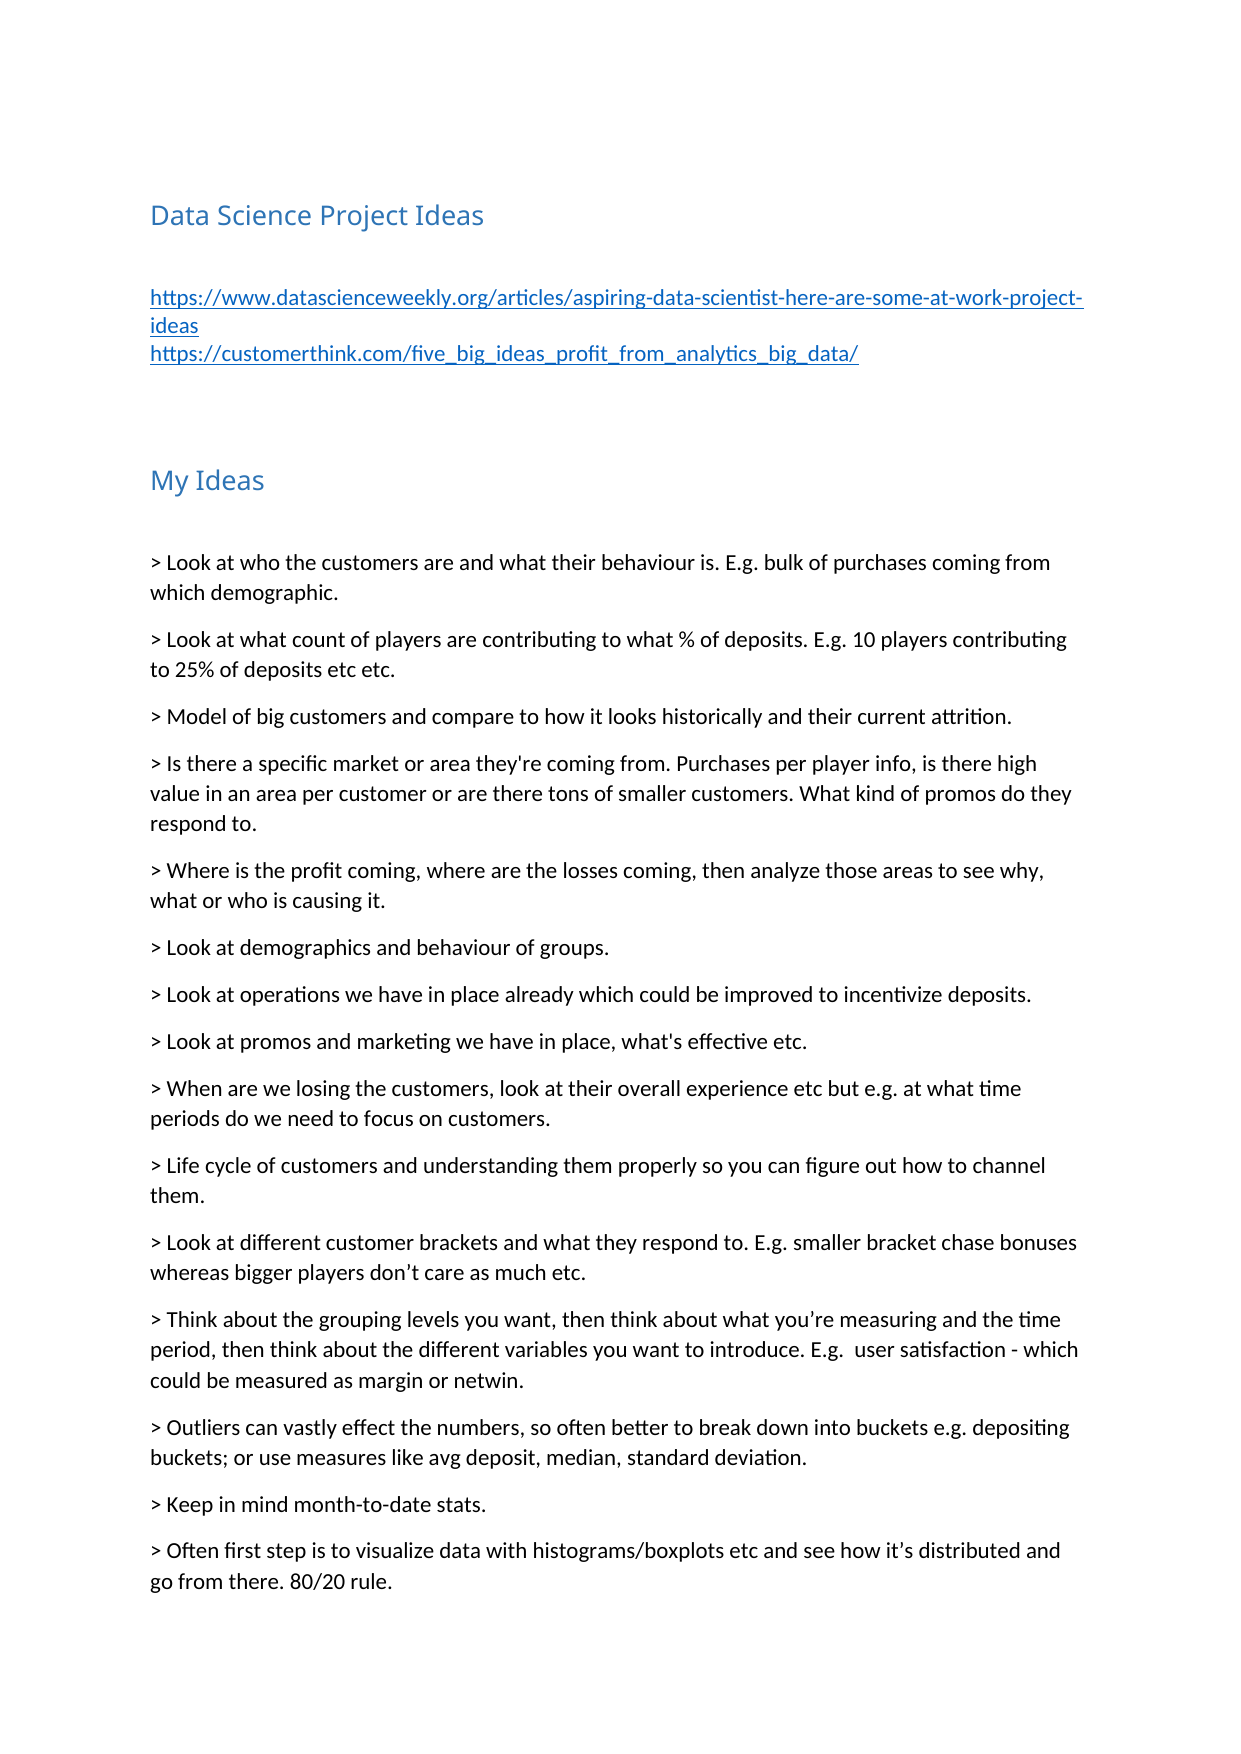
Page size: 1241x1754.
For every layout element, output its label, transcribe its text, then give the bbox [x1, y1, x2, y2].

text > Look at different customer brackets and what they respond to. E.g. smaller bracket chase bonuses whereas bigger players don’t care as much etc. [150, 1228, 1090, 1286]
text > When are we losing the customers, look at their overall experience etc but e.g. at what time periods do we need to focus on customers. [150, 1074, 1090, 1132]
text > Look at demographics and behaviour of groups. [150, 933, 1090, 961]
text > Keep in mind month-to-date stats. [150, 1490, 1090, 1518]
text > Where is the profit coming, where are the losses coming, then analyze those areas to see why, what or who is causing it. [150, 856, 1090, 914]
text https://customerthink.com/five_big_ideas_profit_from_analytics_big_data/ [150, 339, 1090, 368]
text > Look at who the customers are and what their behaviour is. E.g. bulk of purchases coming from which demographic. [150, 548, 1090, 606]
text > Model of big customers and compare to how it looks historically and their current attrition. [150, 702, 1090, 730]
text > Often first step is to visualize data with histograms/boxplots etc and see how it’s distributed and go from there. 80/20 rule. [150, 1537, 1090, 1595]
subtitle Data Science Project Ideas [150, 197, 1090, 234]
text > Outliers can vastly effect the numbers, so often better to break down into buckets e.g. depositing buckets; or use measures like avg deposit, median, standard deviation. [150, 1413, 1090, 1471]
text > Look at operations we have in place already which could be improved to incentivize deposits. [150, 980, 1090, 1008]
text > Is there a specific market or area they're coming from. Purchases per player info, is there high value in an area per customer or are there tons of smaller customers. What kind of promos do they respond to. [150, 749, 1090, 837]
text > Life cycle of customers and understanding them properly so you can figure out how to channel them. [150, 1151, 1090, 1209]
text https://www.datascienceweekly.org/articles/aspiring-data-scientist-here-are-some-at-work-project-ideas [150, 283, 1090, 339]
text > Look at promos and marketing we have in place, what's effective etc. [150, 1027, 1090, 1055]
subtitle My Ideas [150, 461, 1090, 498]
text > Look at what count of players are contributing to what % of deposits. E.g. 10 players contributing to 25% of deposits etc etc. [150, 625, 1090, 683]
text > Think about the grouping levels you want, then think about what you’re measuring and the time period, then think about the different variables you want to introduce. E.g. user satisfaction - which could be measured as margin or netwin. [150, 1305, 1090, 1394]
